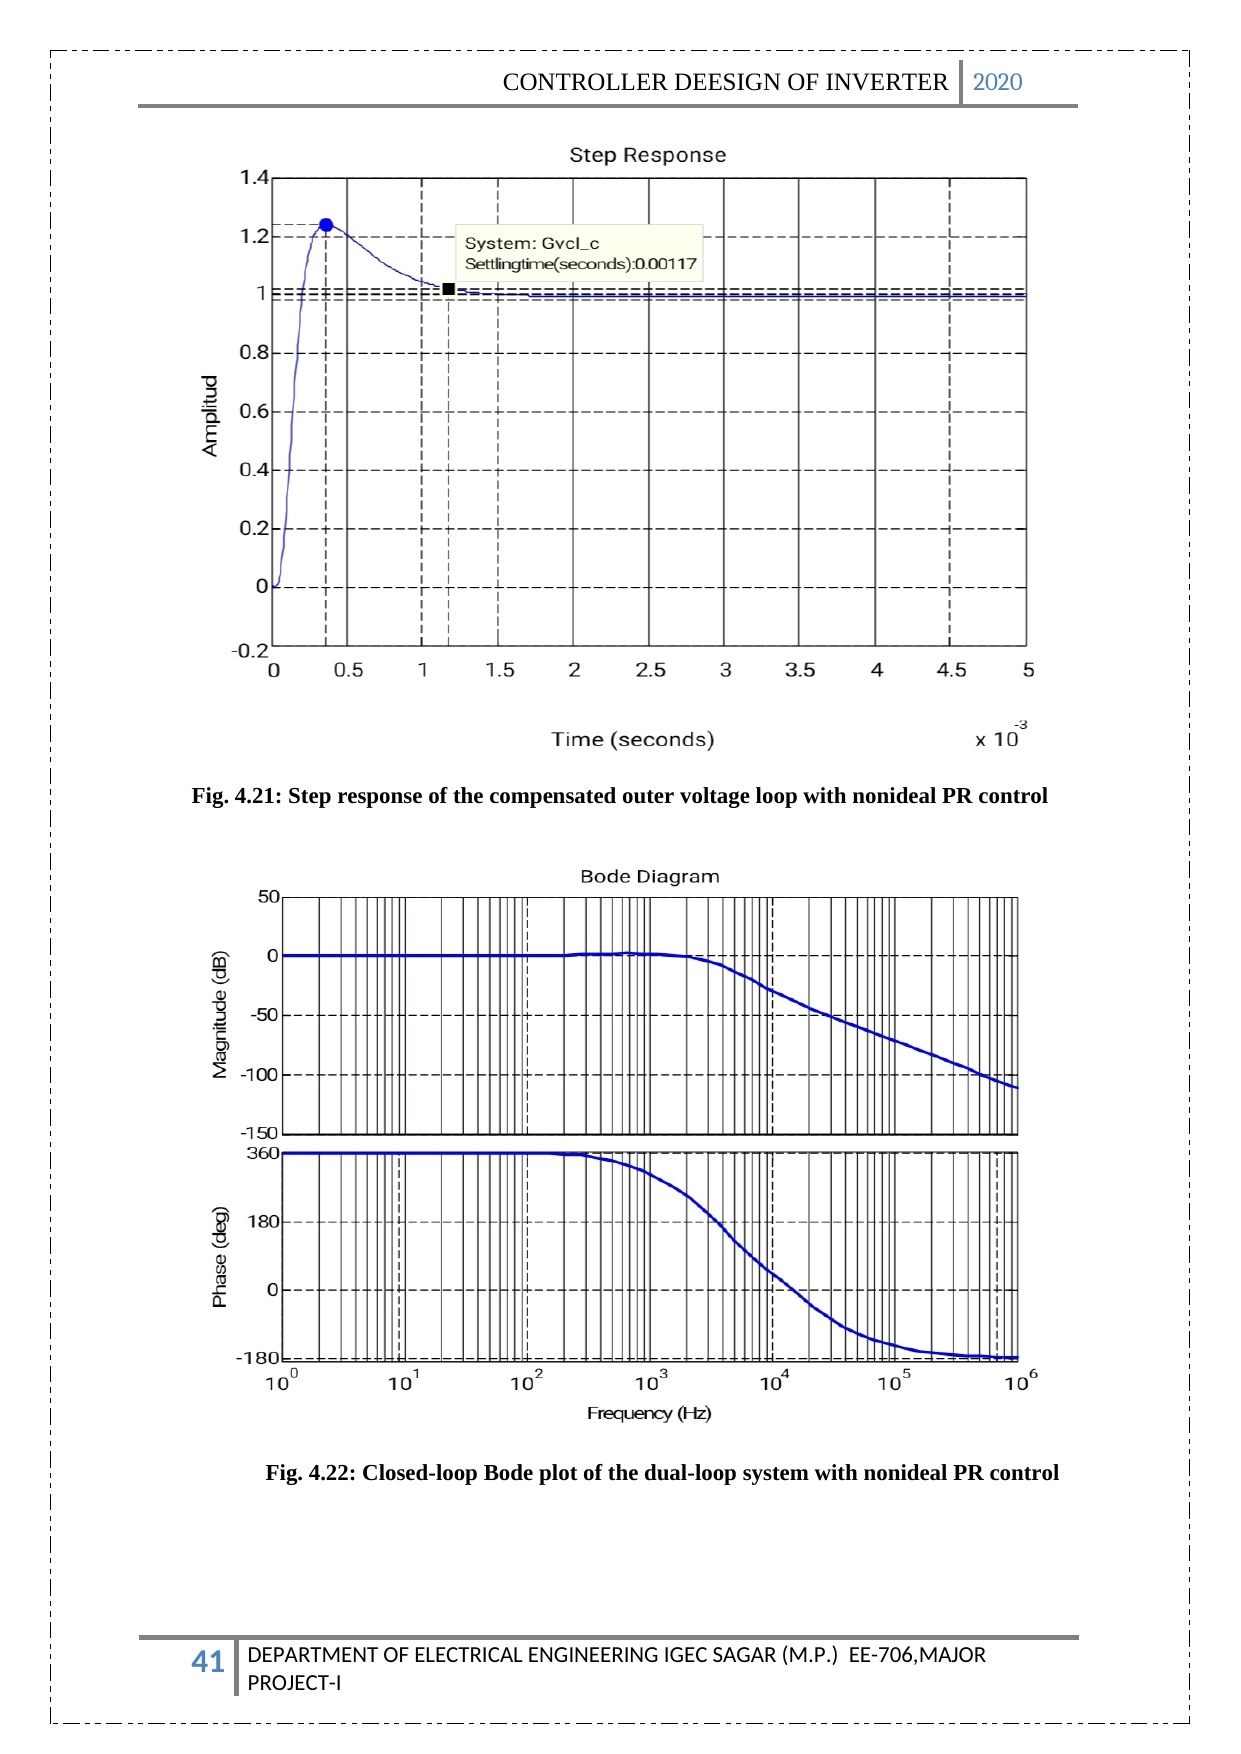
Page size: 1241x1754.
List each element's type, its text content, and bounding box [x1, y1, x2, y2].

picture [196, 833, 1044, 1433]
text Fig. 4.21: Step response of the compensated outer voltage loop with nonideal PR control [150, 783, 1090, 809]
picture [169, 137, 1071, 758]
text Fig. 4.22: Closed-loop Bode plot of the dual-loop system with nonideal PR control [235, 1459, 1090, 1486]
